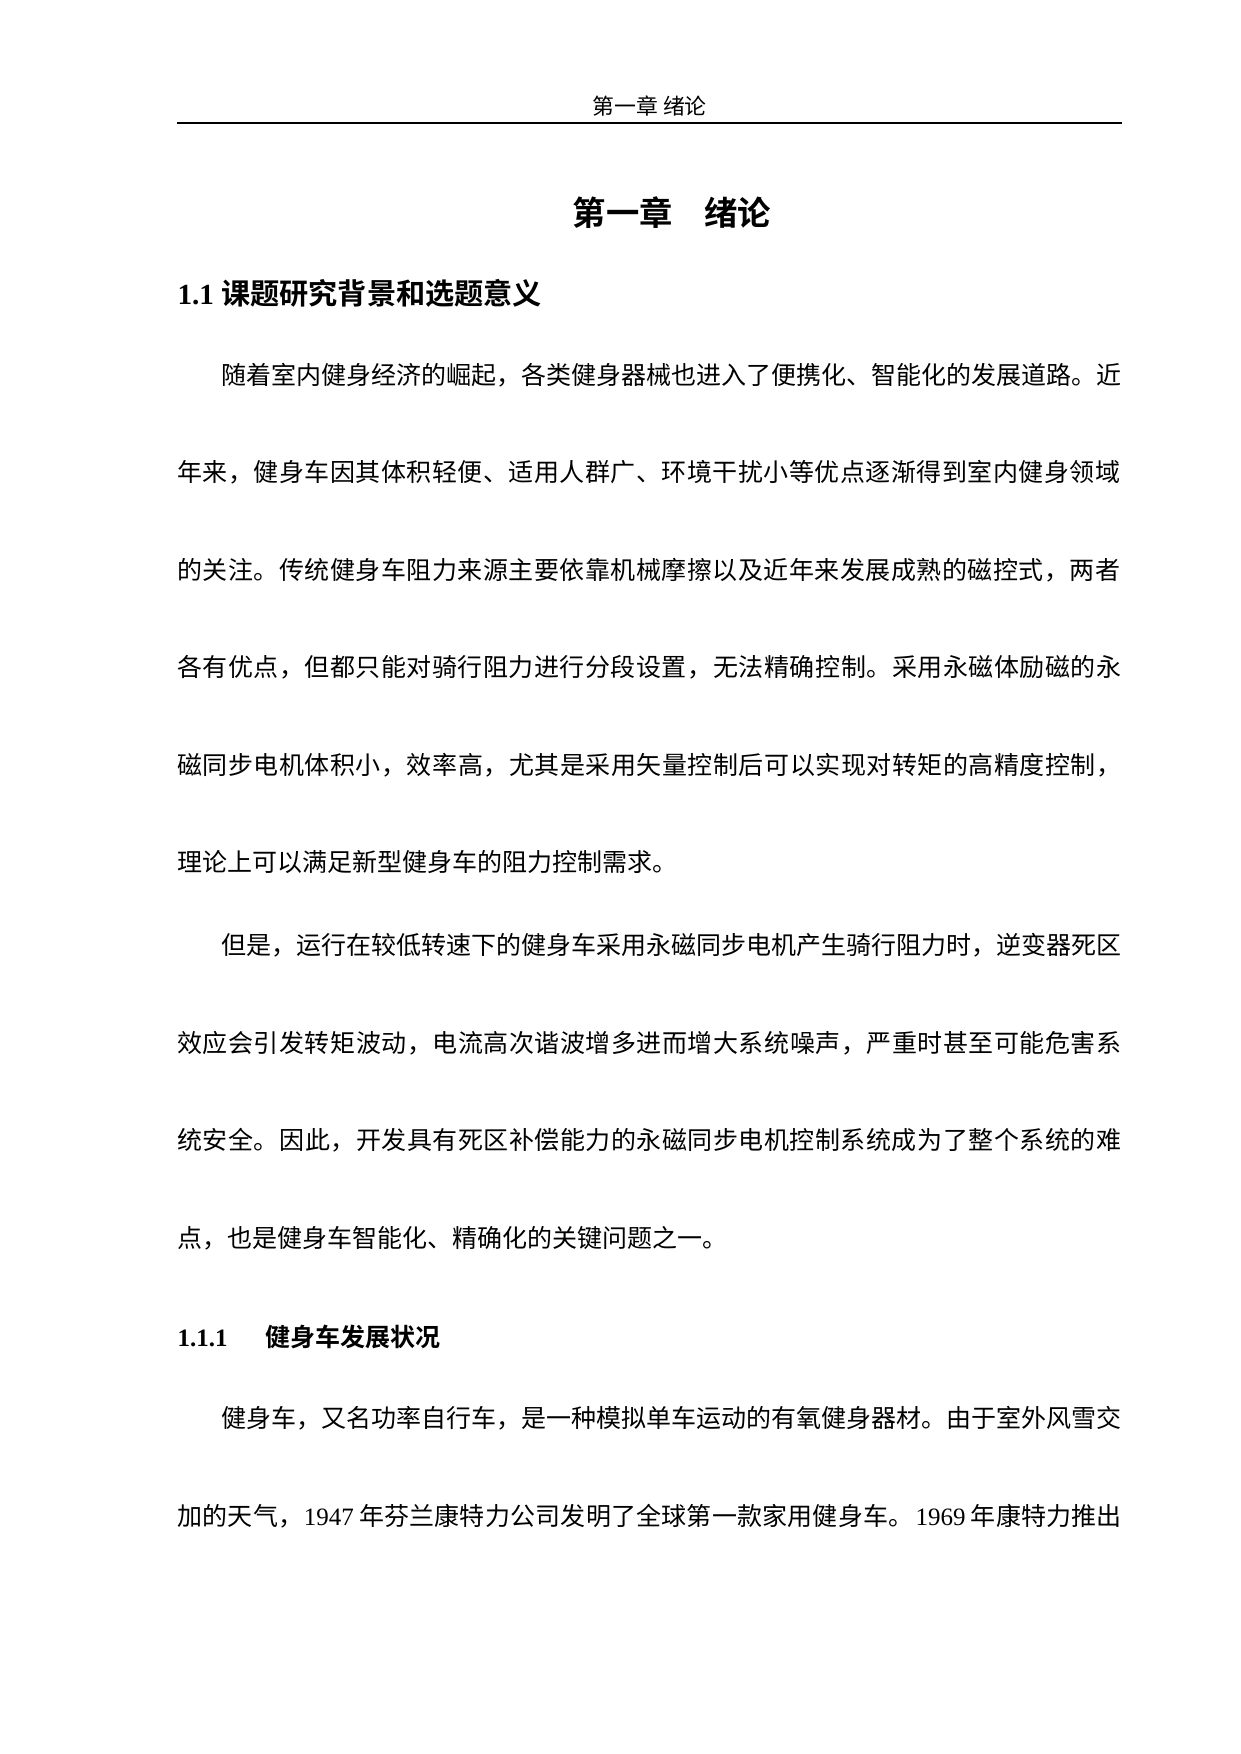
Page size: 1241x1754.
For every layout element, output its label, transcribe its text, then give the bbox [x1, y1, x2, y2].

text 随着室内健身经济的崛起，各类健身器械也进入了便携化、智能化的发展道路。近年来，健身车因其体积轻便、适用人群广、环境干扰小等优点逐渐得到室内健身领域的关注。传统健身车阻力来源主要依靠机械摩擦以及近年来发展成熟的磁控式，两者各有优点，但都只能对骑行阻力进行分段设置，无法精确控制。采用永磁体励磁的永磁同步电机体积小，效率高，尤其是采用矢量控制后可以实现对转矩的高精度控制，理论上可以满足新型健身车的阻力控制需求。 [177, 341, 1122, 893]
list 绪论 [221, 178, 1122, 243]
list 课题研究背景和选题意义 [177, 259, 1122, 324]
list 健身车发展状况 [177, 1303, 1122, 1368]
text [177, 1384, 1122, 1547]
text 但是，运行在较低转速下的健身车采用永磁同步电机产生骑行阻力时，逆变器死区效应会引发转矩波动，电流高次谐波增多进而增大系统噪声，严重时甚至可能危害系统安全。因此，开发具有死区补偿能力的永磁同步电机控制系统成为了整个系统的难点，也是健身车智能化、精确化的关键问题之一。 [177, 911, 1122, 1269]
